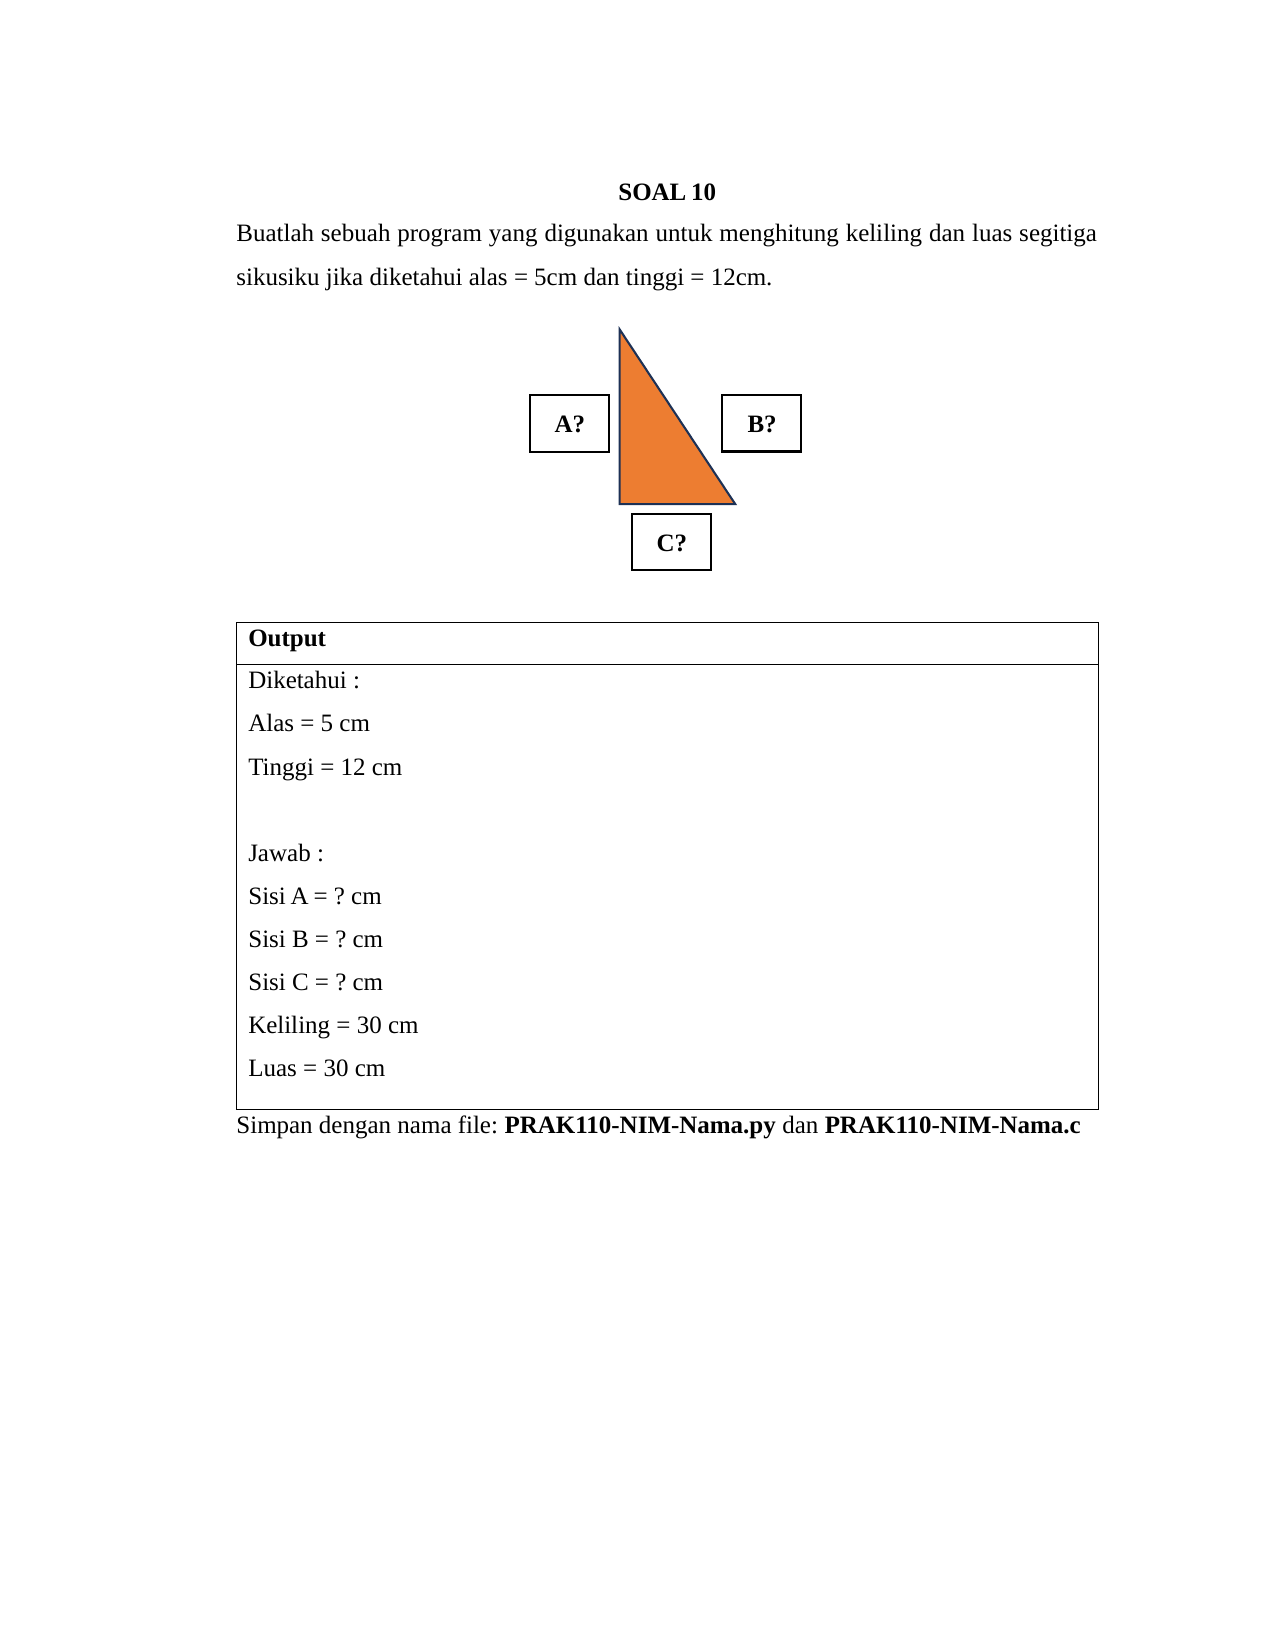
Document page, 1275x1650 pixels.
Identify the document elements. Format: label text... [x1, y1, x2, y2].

text Simpan dengan nama file: PRAK110-NIM-Nama.py dan PRAK110-NIM-Nama.c [236, 1110, 1098, 1139]
subtitle SOAL 10 [236, 177, 1098, 206]
text Buatlah sebuah program yang digunakan untuk menghitung keliling dan luas segitiga sikusiku jika diketahui alas = 5cm dan tinggi = 12cm. [236, 218, 1098, 290]
table_header Output [237, 623, 1098, 664]
table_cell Diketahui : Alas = 5 cm Tinggi = 12 cm Jawab : Sisi A = ? cm Sisi B = ? cm Sisi C = ? cm Keliling = 30 cm Luas = 30 cm [237, 665, 1098, 1109]
